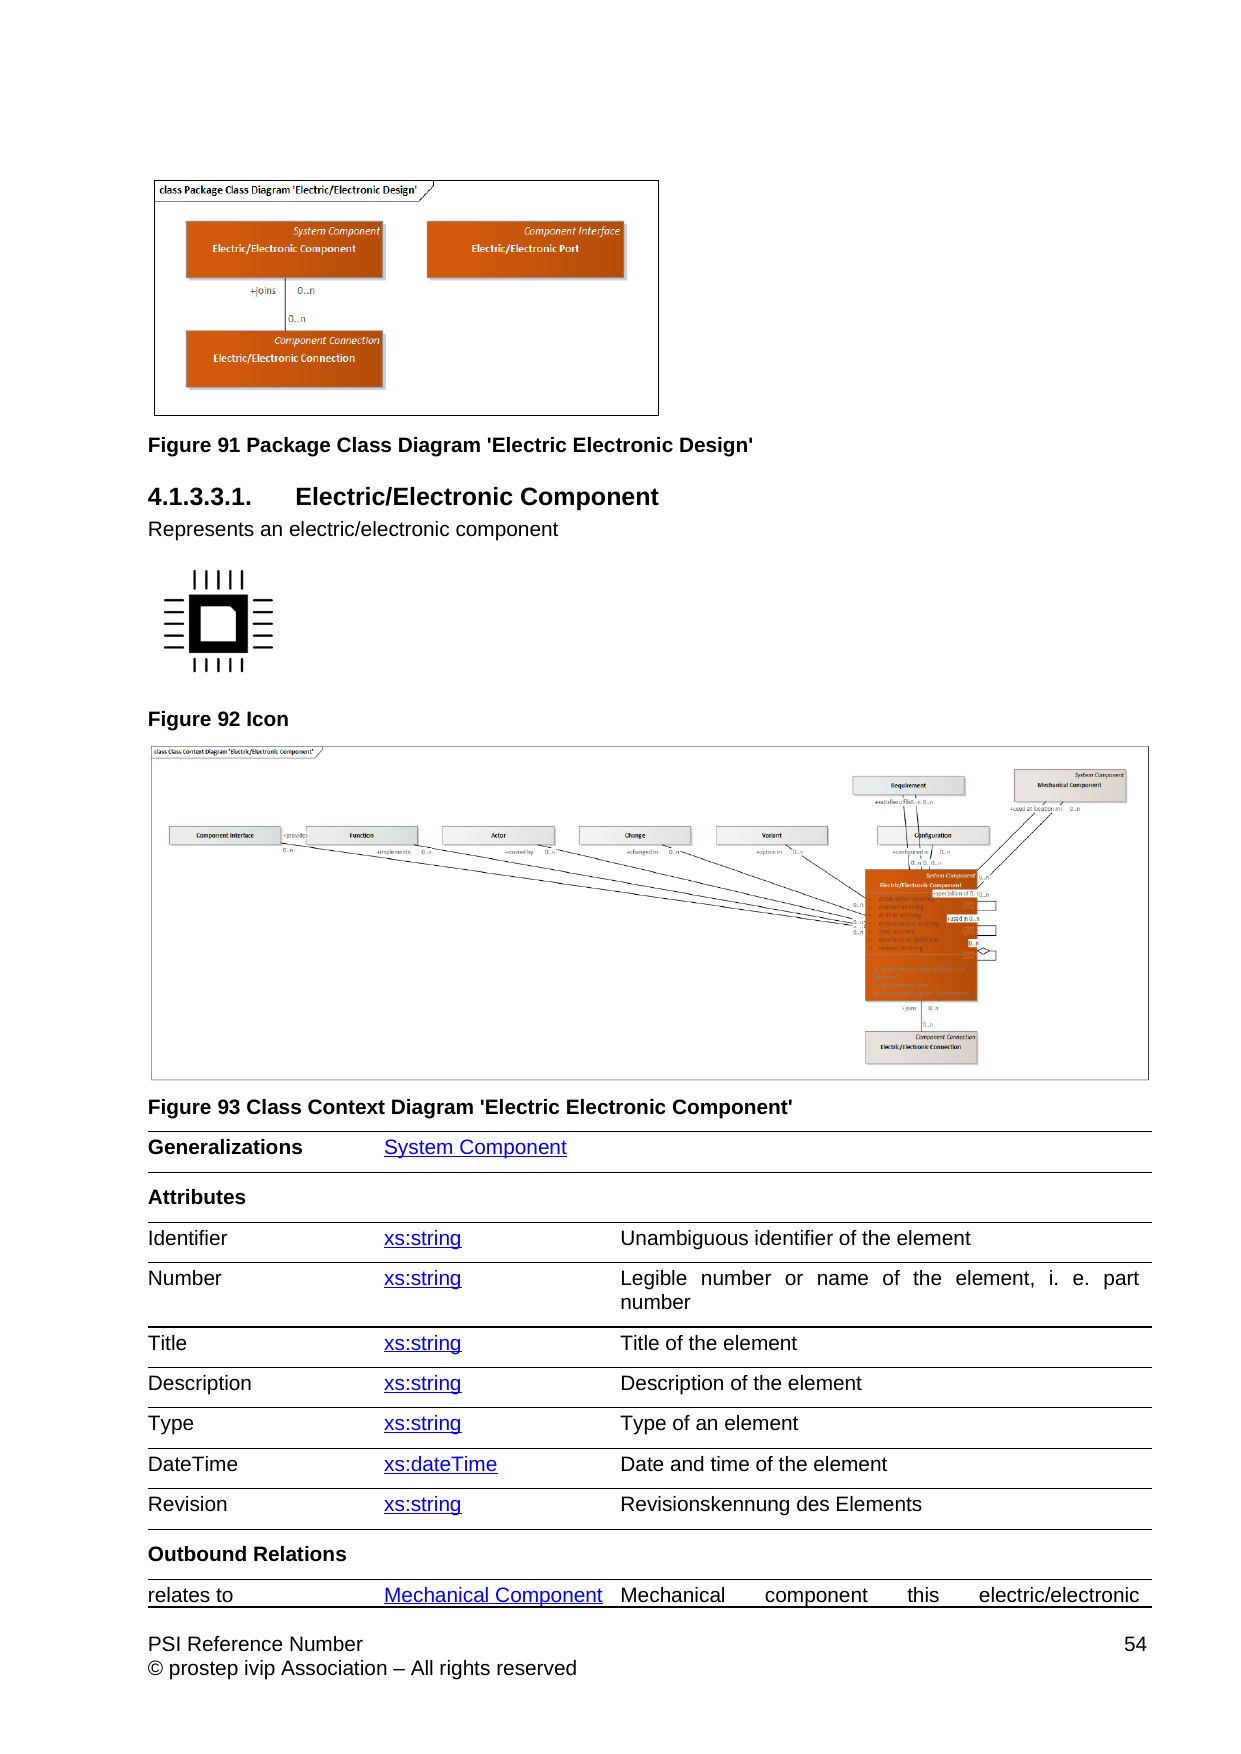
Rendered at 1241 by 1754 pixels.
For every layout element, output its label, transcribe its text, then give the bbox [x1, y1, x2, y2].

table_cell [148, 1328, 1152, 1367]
text Attributes [148, 1185, 1152, 1209]
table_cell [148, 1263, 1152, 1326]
subtitle Electric/Electronic Component [148, 482, 1152, 511]
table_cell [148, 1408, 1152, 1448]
text Outbound Relations [148, 1542, 1152, 1566]
picture [147, 743, 1152, 1083]
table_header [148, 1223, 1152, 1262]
picture [147, 553, 289, 694]
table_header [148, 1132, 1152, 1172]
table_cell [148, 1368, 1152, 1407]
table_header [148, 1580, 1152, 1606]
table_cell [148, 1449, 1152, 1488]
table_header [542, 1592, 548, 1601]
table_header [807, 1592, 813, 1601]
text Represents an electric/electronic component [148, 517, 1152, 541]
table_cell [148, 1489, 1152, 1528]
picture [147, 173, 664, 421]
